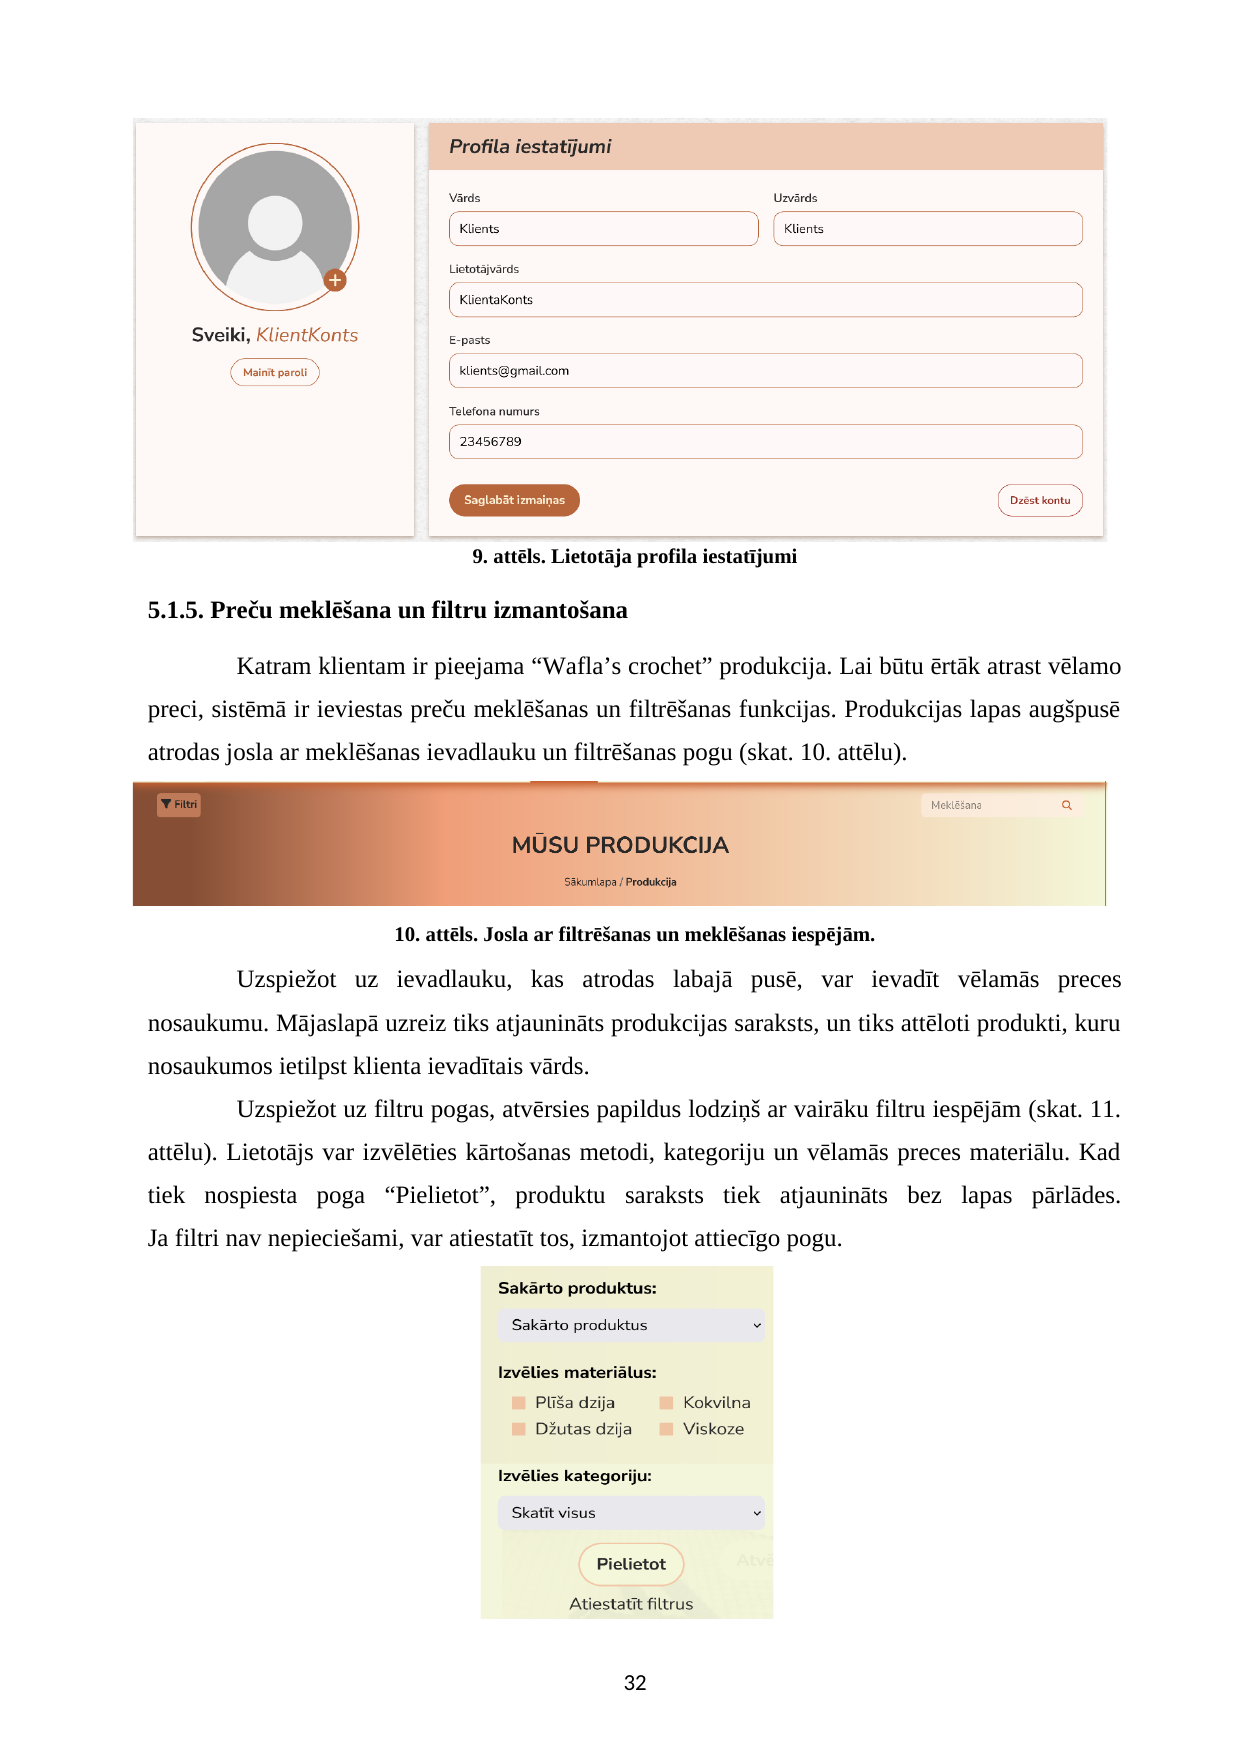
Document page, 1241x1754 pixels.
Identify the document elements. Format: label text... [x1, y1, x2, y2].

picture [480, 1266, 774, 1619]
subtitle 5.1.5. Preču meklēšana un filtru izmantošana [148, 595, 1122, 623]
picture [132, 781, 1108, 906]
text Uzspiežot uz ievadlauku, kas atrodas labajā pusē, var ievadīt vēlamās preces nosaukumu. Mājaslapā uzreiz tiks atjaunināts produkcijas saraksts, un tiks attēloti produkti, kuru nosaukumos ietilpst klienta ievadītais vārds. [148, 964, 1122, 1079]
picture [132, 118, 1108, 542]
text Uzspiežot uz filtru pogas, atvērsies papildus lodziņš ar vairāku filtru iespējām (skat. 11. attēlu). Lietotājs var izvēlēties kārtošanas metodi, kategoriju un vēlamās preces materiālu. Kad tiek nospiesta poga “Pielietot”, produktu saraksts tiek atjaunināts bez lapas pārlādes. Ja filtri nav nepieciešami, var atiestatīt tos, izmantojot attiecīgo pogu. [148, 1094, 1122, 1252]
text Katram klientam ir pieejama “Wafla’s crochet” produkcija. Lai būtu ērtāk atrast vēlamo preci, sistēmā ir ieviestas preču meklēšanas un filtrēšanas funkcijas. Produkcijas lapas augšpusē atrodas josla ar meklēšanas ievadlauku un filtrēšanas pogu (skat. 10. attēlu). [148, 651, 1122, 766]
